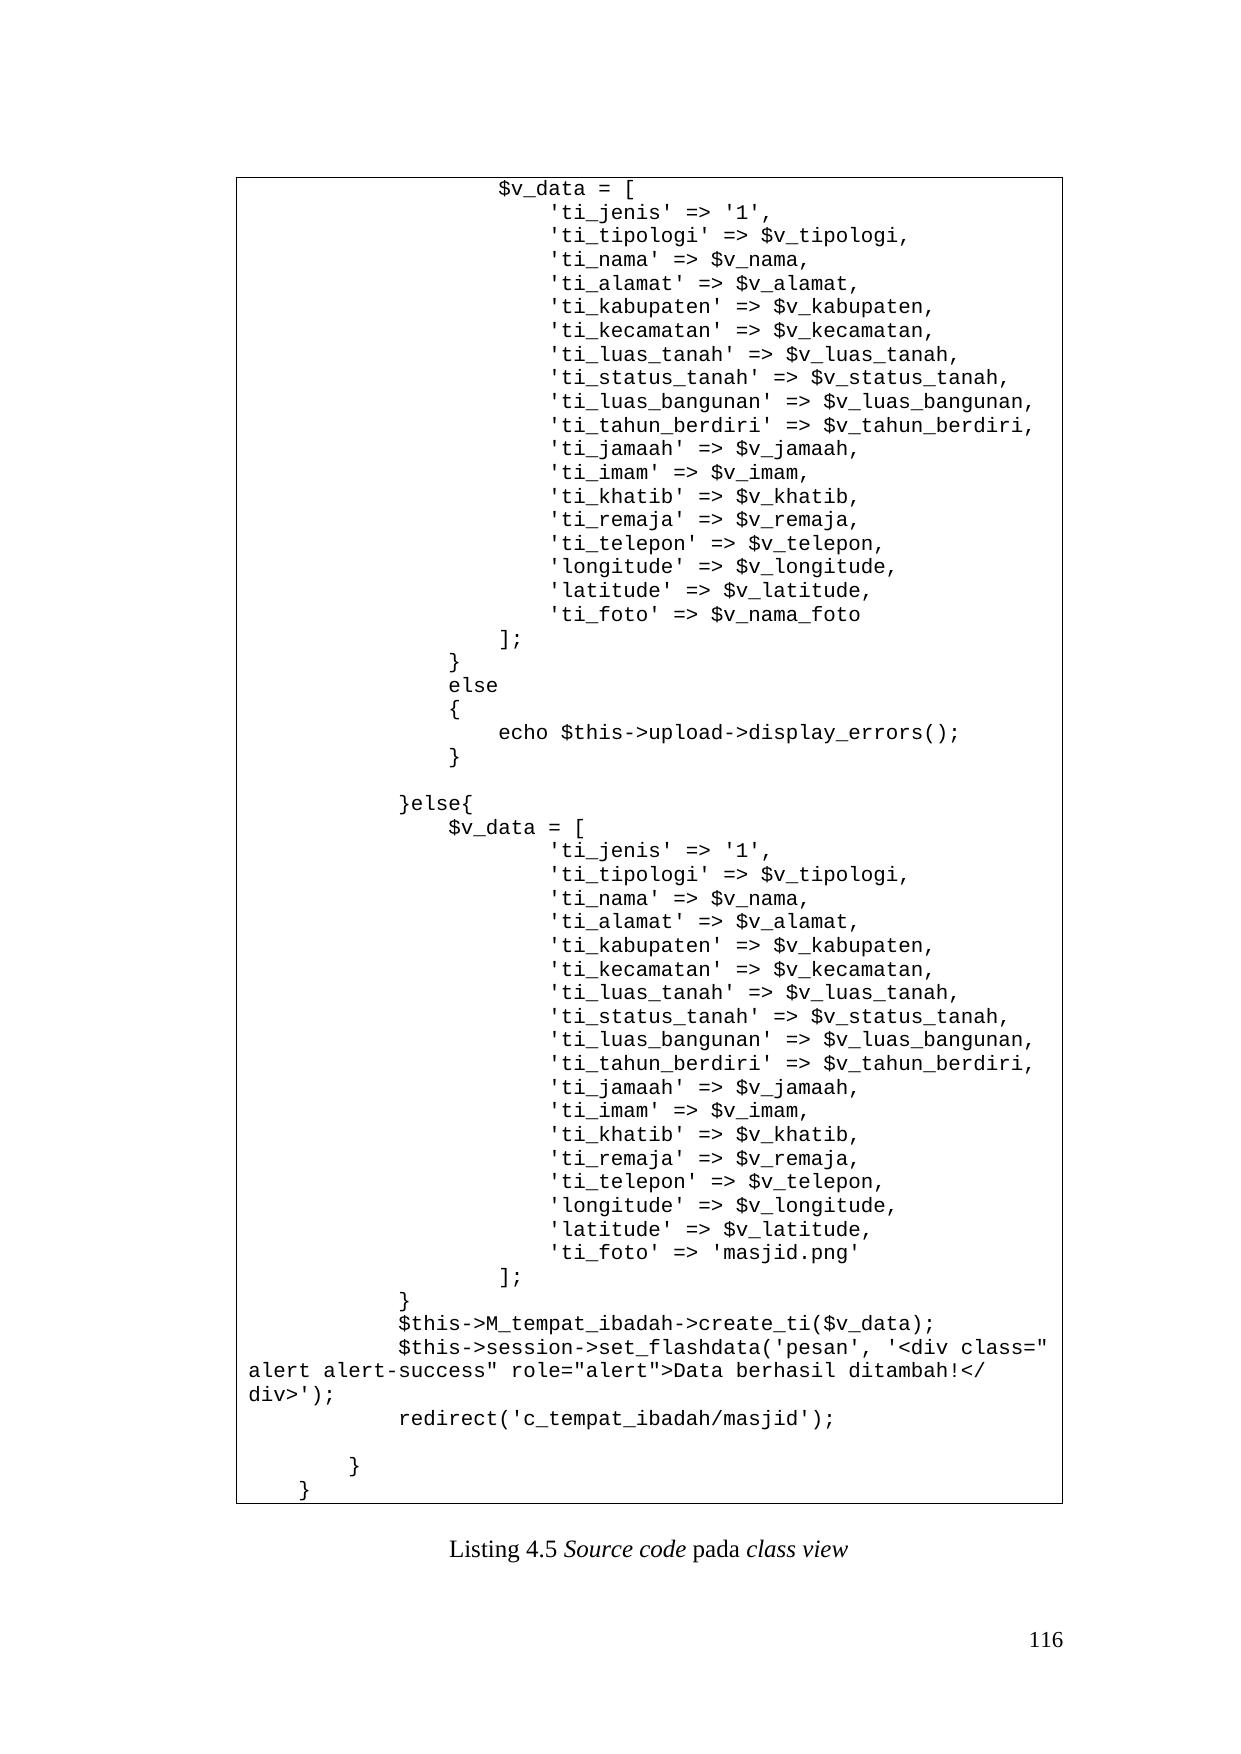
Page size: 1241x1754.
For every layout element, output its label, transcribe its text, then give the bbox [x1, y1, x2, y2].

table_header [237, 178, 1062, 1502]
list Listing 4.5 Source code pada class view [236, 1534, 1063, 1563]
